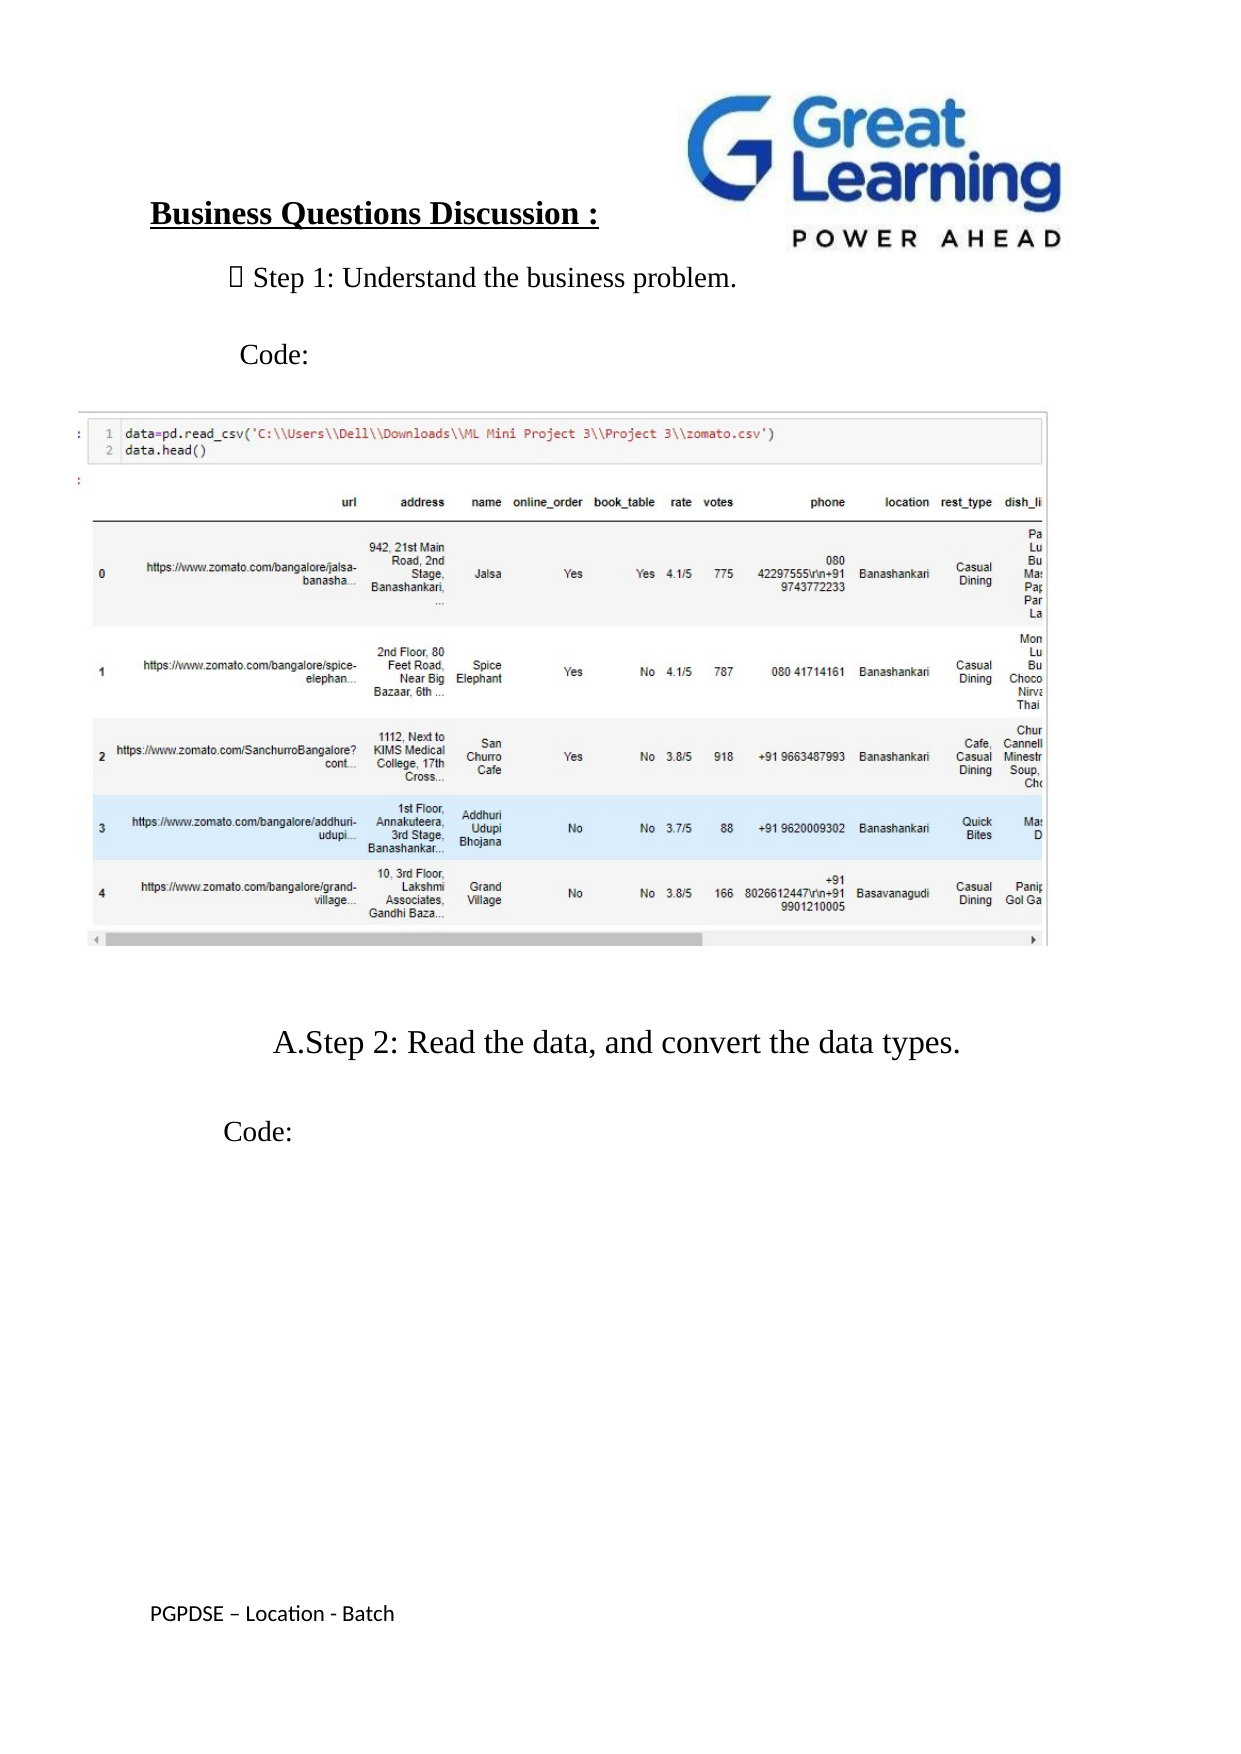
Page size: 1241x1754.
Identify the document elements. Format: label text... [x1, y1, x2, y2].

picture [678, 90, 1072, 193]
text Code: [239, 339, 1161, 371]
text A.Step 2: Read the data, and convert the data types. [73, 1022, 1161, 1060]
text  Step 1: Understand the business problem. [227, 257, 1161, 295]
picture [678, 232, 1072, 252]
subtitle Business Questions Discussion : [150, 193, 1163, 232]
picture [78, 405, 1053, 946]
text Code: [223, 1116, 1161, 1148]
